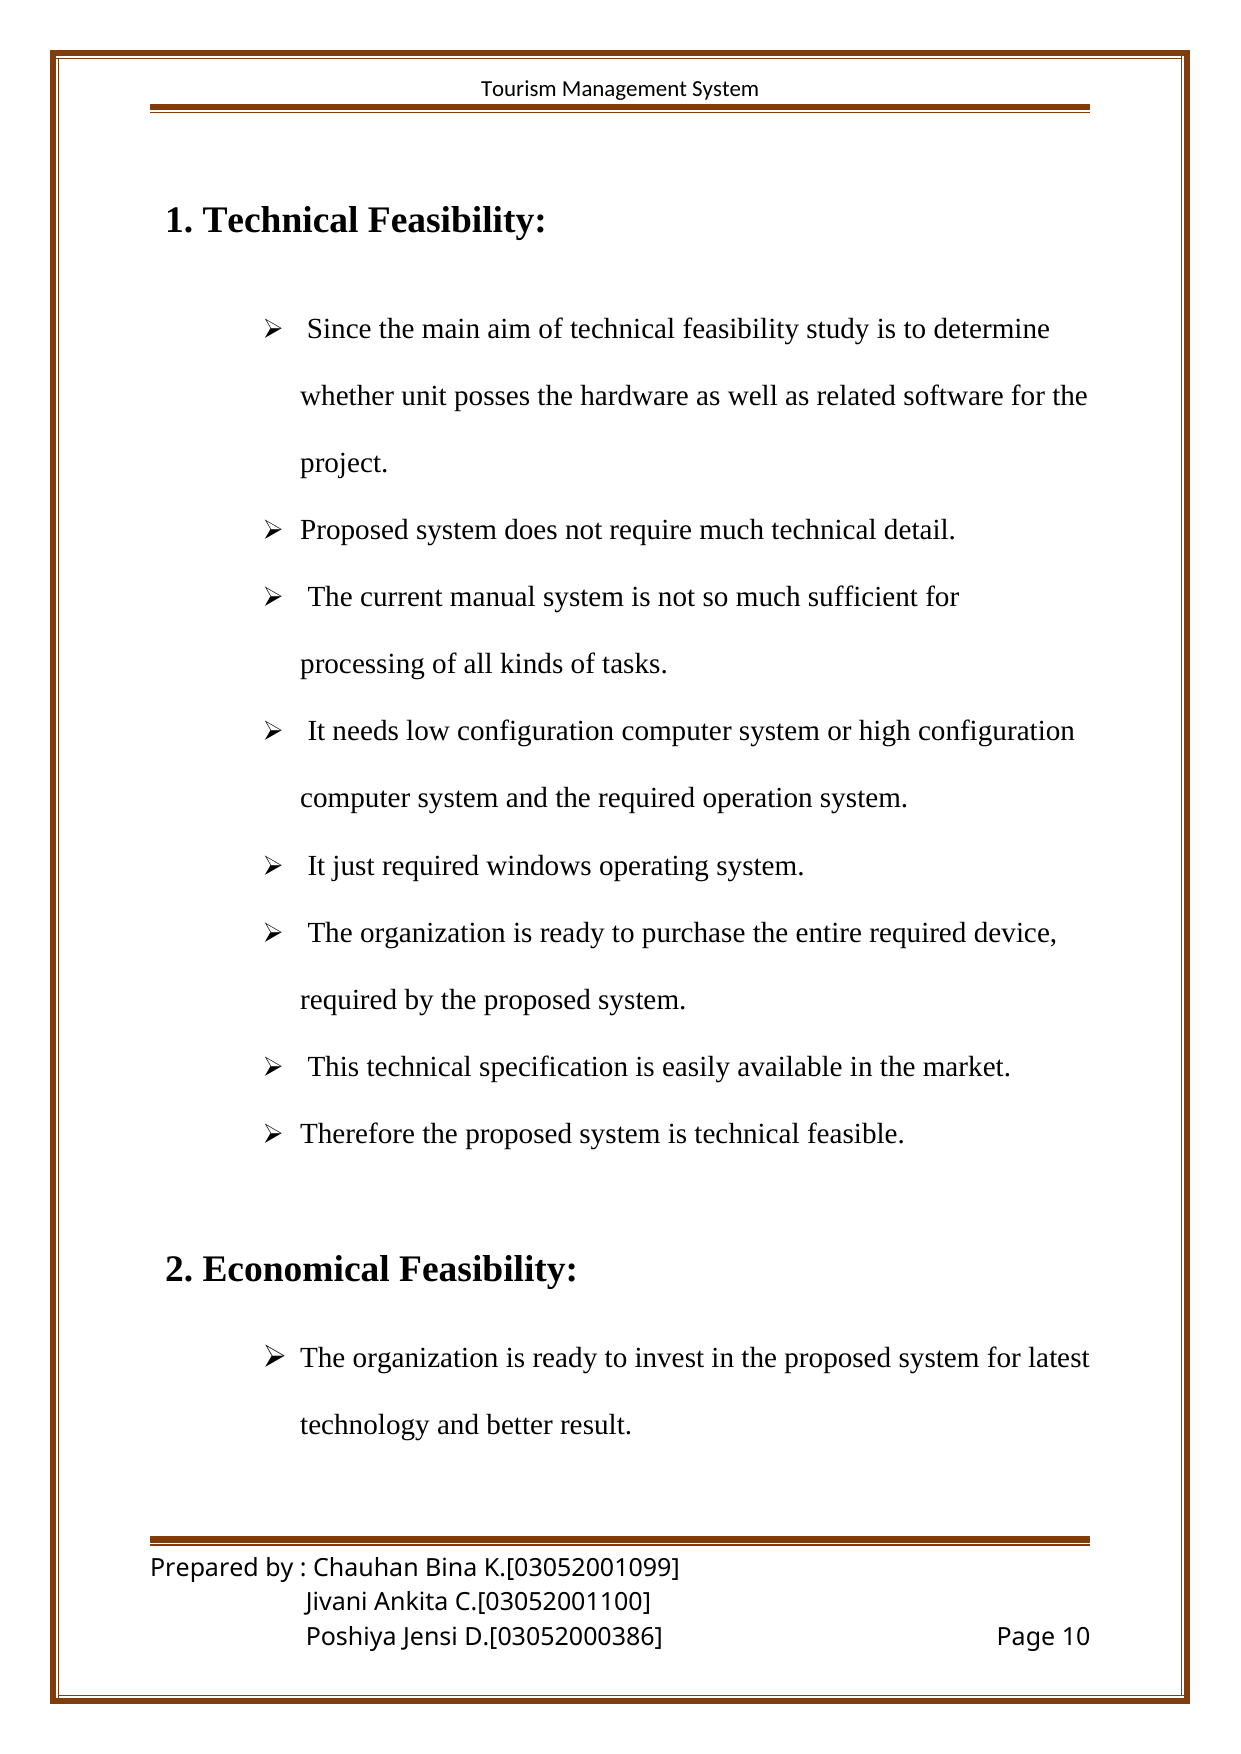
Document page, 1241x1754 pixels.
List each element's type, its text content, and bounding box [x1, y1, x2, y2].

list Technical Feasibility: [165, 197, 1090, 240]
list The organization is ready to purchase the entire required device, required by the proposed system. [262, 915, 1090, 1015]
list Since the main aim of technical feasibility study is to determine whether unit posses the hardware as well as related software for the project. [262, 311, 1090, 479]
list Proposed system does not require much technical detail. [262, 512, 1090, 546]
list The organization is ready to invest in the proposed system for latest technology and better result. [262, 1340, 1090, 1441]
list Therefore the proposed system is technical feasible. [262, 1116, 1090, 1149]
list Economical Feasibility: [165, 1247, 1090, 1290]
list The current manual system is not so much sufficient for processing of all kinds of tasks. [262, 579, 1090, 680]
list It needs low configuration computer system or high configuration computer system and the required operation system. [262, 713, 1090, 814]
list This technical specification is easily available in the market. [262, 1049, 1090, 1082]
list It just required windows operating system. [262, 848, 1090, 881]
